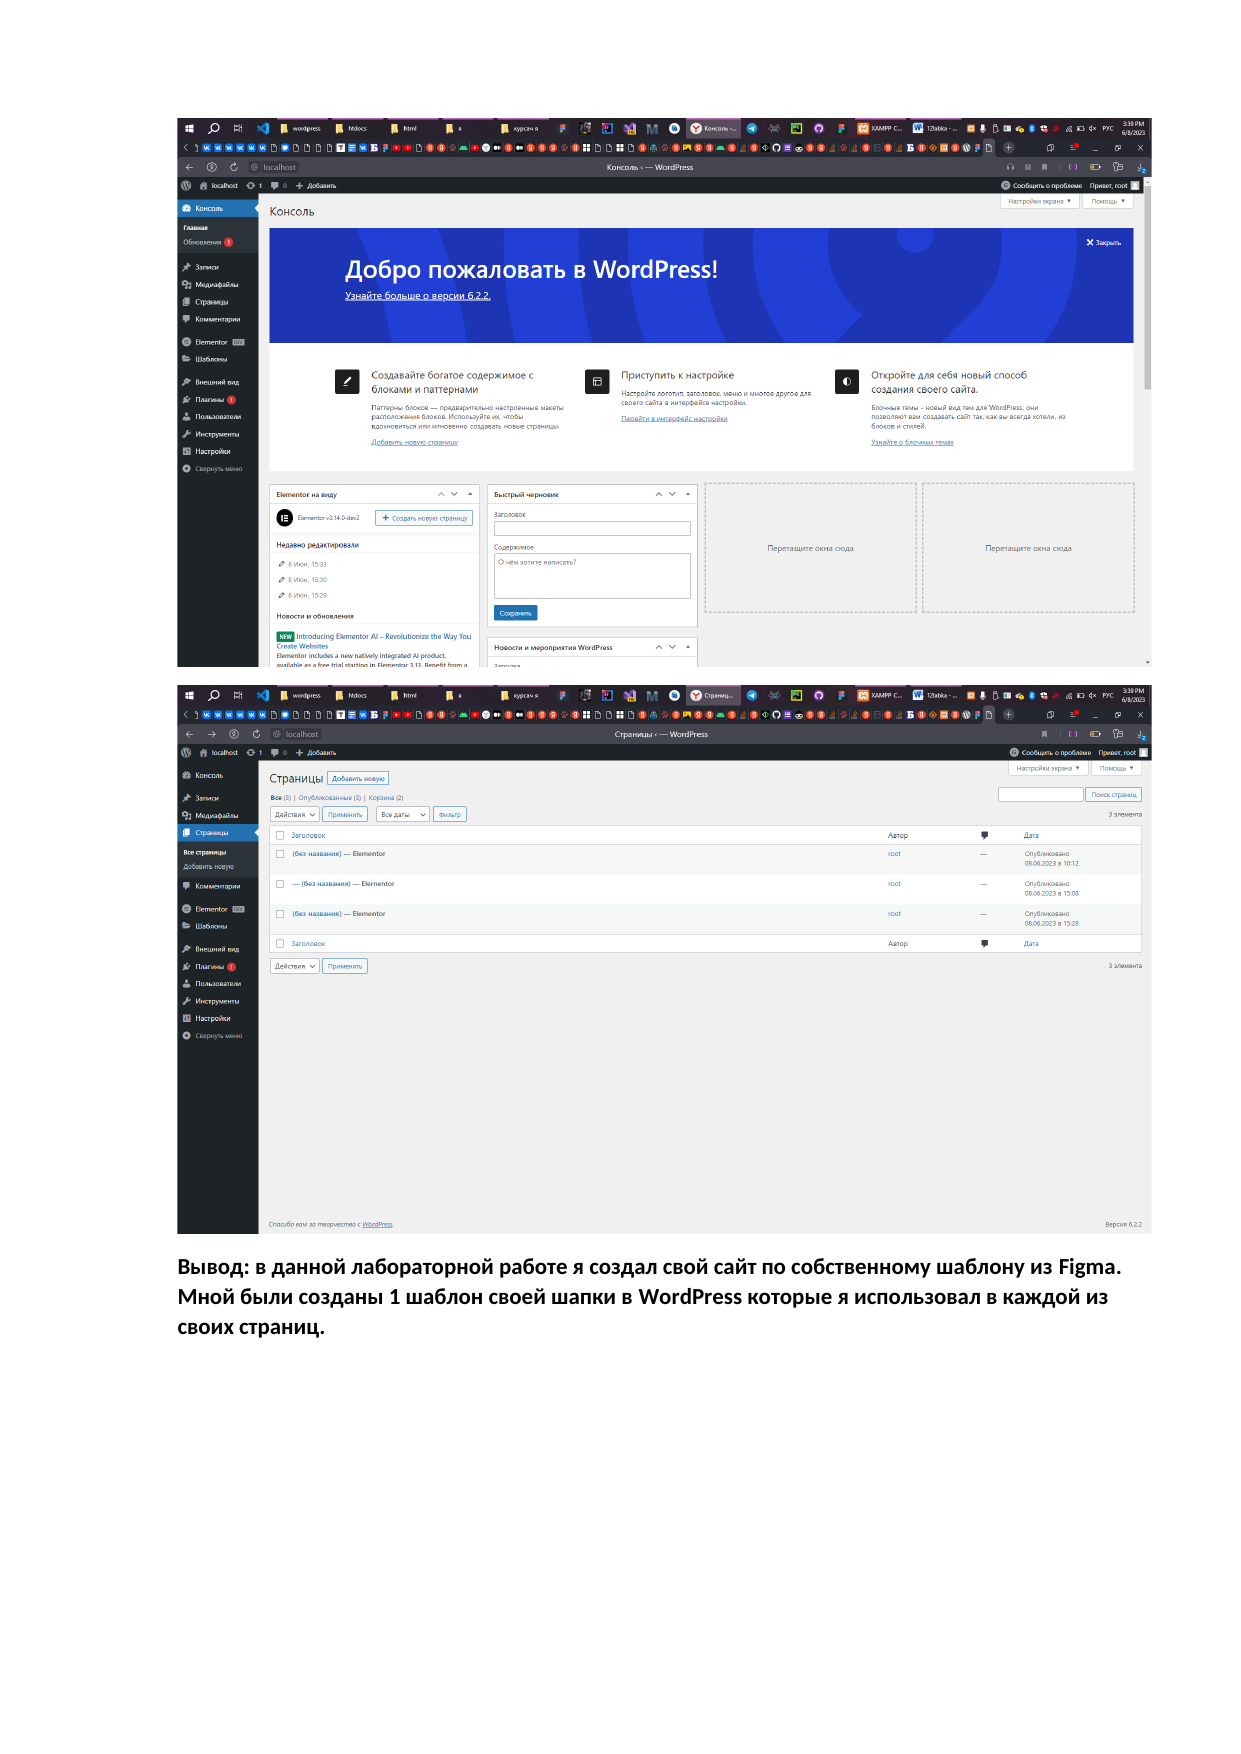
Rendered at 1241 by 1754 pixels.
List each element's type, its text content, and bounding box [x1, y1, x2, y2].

picture [177, 118, 1152, 667]
text Вывод: в данной лабораторной работе я создал свой сайт по собственному шаблону из Figma. Мной были созданы 1 шаблон своей шапки в WordPress которые я использовал в каждой из своих страниц. [177, 1252, 1152, 1341]
picture [177, 685, 1152, 1234]
